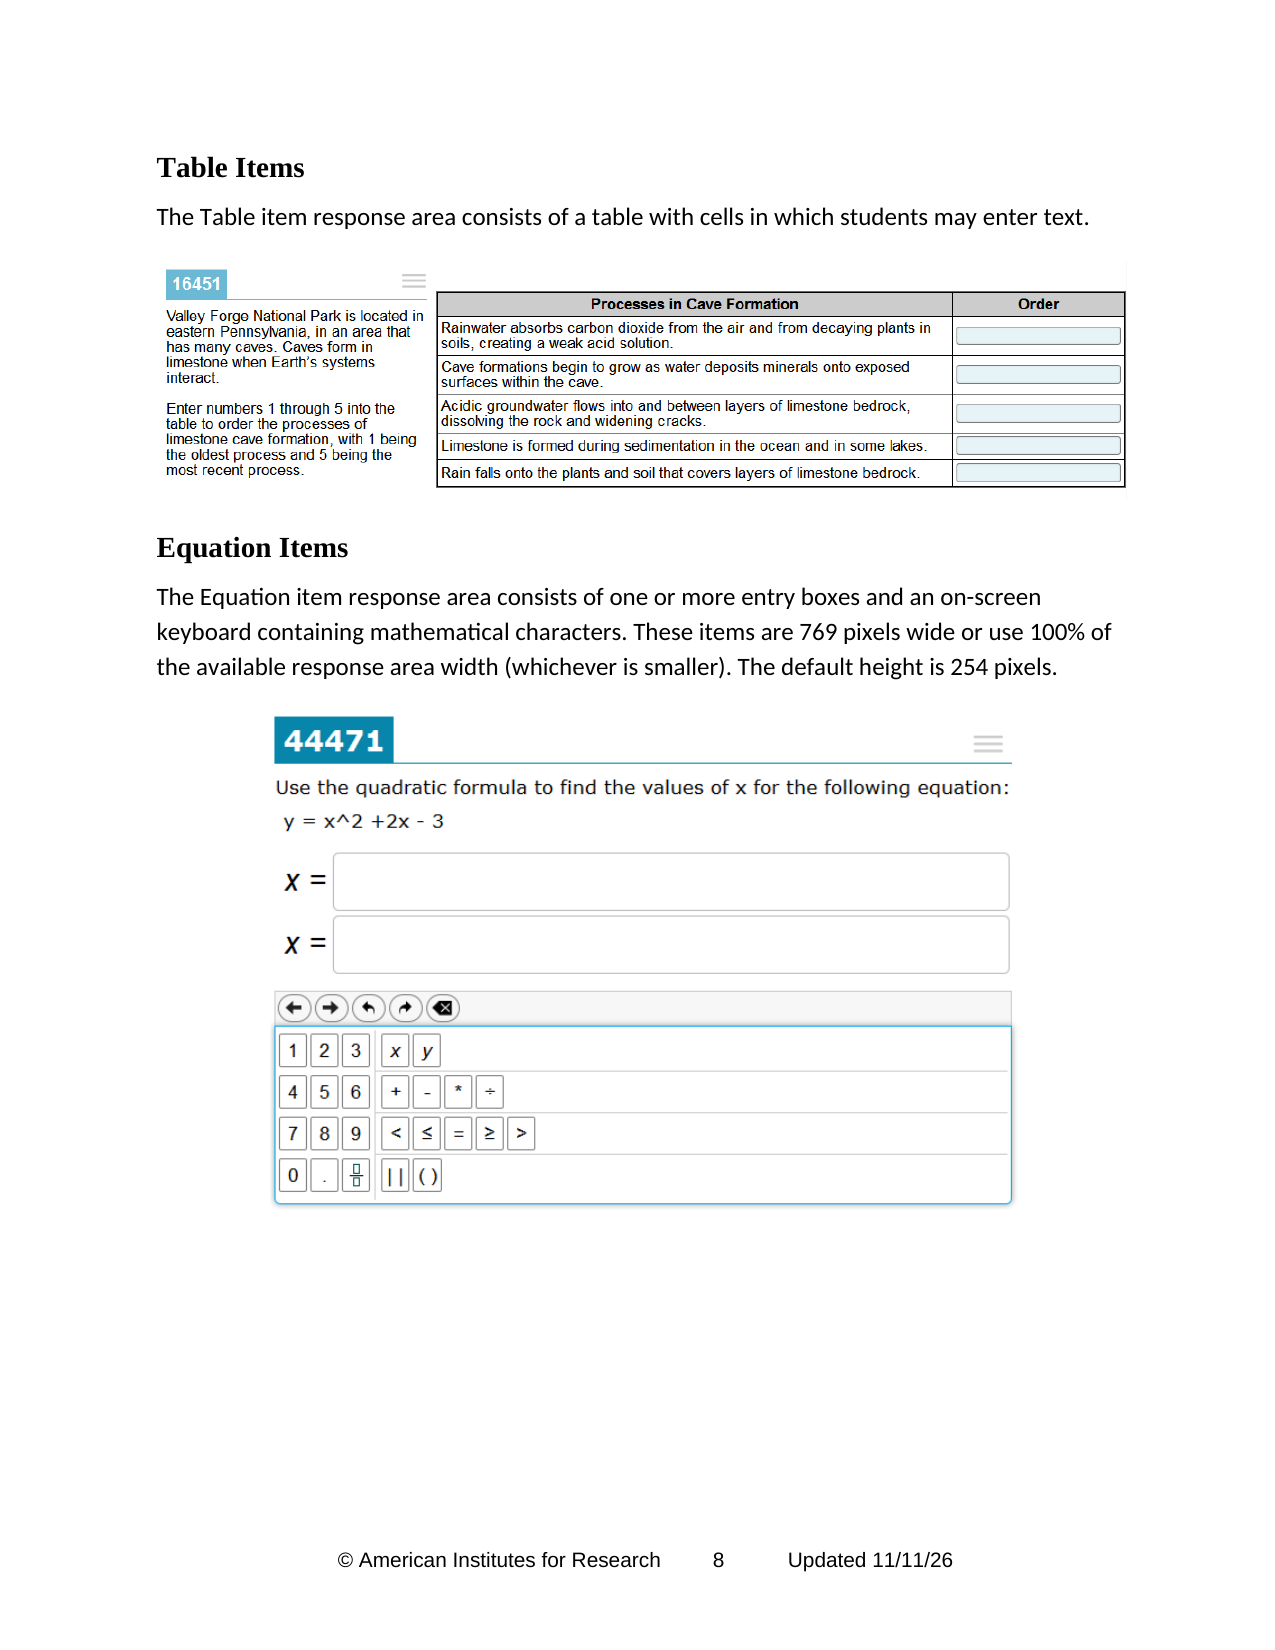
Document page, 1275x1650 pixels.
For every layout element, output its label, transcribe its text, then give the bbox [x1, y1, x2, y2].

picture [270, 711, 1021, 1210]
subtitle Table Items [156, 150, 1134, 183]
text The Equation item response area consists of one or more entry boxes and an on-screen keyboard containing mathematical characters. These items are 769 pixels wide or use 100% of the available response area width (whichever is smaller). The default height is 254 pixels. [156, 581, 1134, 682]
text The Table item response area consists of a table with cells in which students may enter text. [156, 201, 1134, 232]
subtitle Equation Items [156, 530, 1134, 564]
picture [157, 261, 1133, 501]
